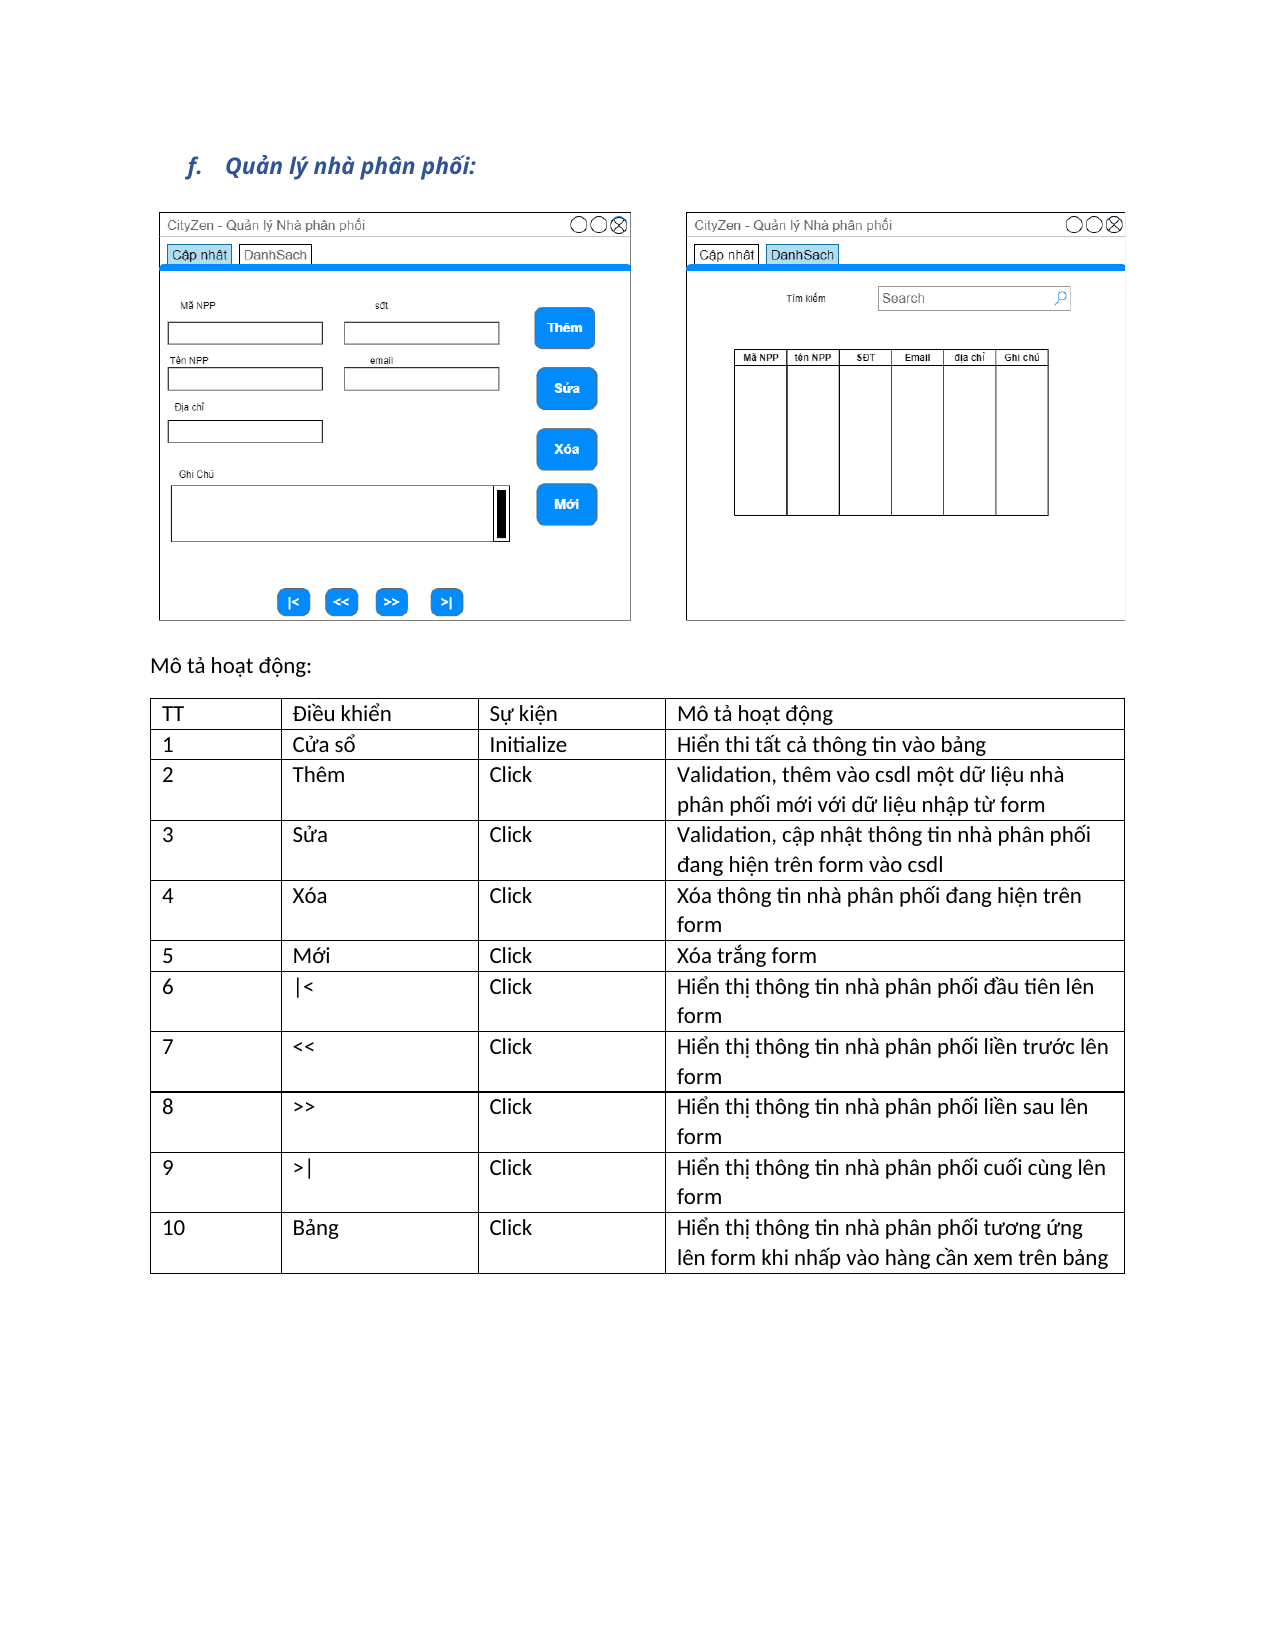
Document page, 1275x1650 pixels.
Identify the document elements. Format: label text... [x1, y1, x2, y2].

text Mô tả hoạt động: [150, 652, 1125, 680]
table_header Điều khiển [282, 699, 478, 729]
table_cell 3 [151, 821, 281, 880]
table_cell Validation, cập nhật thông tin nhà phân phối đang hiện trên form vào csdl [666, 821, 1124, 880]
table_cell Hiển thị thông tin nhà phân phối cuối cùng lên form [666, 1153, 1124, 1212]
table_cell << [282, 1032, 478, 1091]
table_cell Xóa trắng form [666, 941, 1124, 971]
table_cell 6 [151, 972, 281, 1031]
table_cell >| [282, 1153, 478, 1212]
table_cell Click [479, 972, 665, 1031]
table_cell Hiển thị thông tin nhà phân phối liền trước lên form [666, 1032, 1124, 1091]
picture [150, 212, 1125, 621]
table_cell Hiển thị thông tin nhà phân phối đầu tiên lên form [666, 972, 1124, 1031]
table_cell 4 [151, 881, 281, 940]
table_cell Hiển thị thông tin nhà phân phối liền sau lên form [666, 1093, 1124, 1152]
table_cell 5 [151, 941, 281, 971]
table_cell Sửa [282, 821, 478, 880]
table_cell Initialize [479, 730, 665, 759]
table_cell Click [479, 1032, 665, 1091]
subtitle Quản lý nhà phân phối: [187, 150, 1125, 181]
table_cell >> [282, 1093, 478, 1152]
table_cell Click [479, 1093, 665, 1152]
table_cell 1 [151, 730, 281, 759]
table_cell |< [282, 972, 478, 1031]
table_cell 7 [151, 1032, 281, 1091]
table_cell 8 [151, 1093, 281, 1152]
table_cell Bảng [282, 1213, 478, 1272]
table_cell Click [479, 1153, 665, 1212]
table_cell Xóa [282, 881, 478, 940]
table_cell Xóa thông tin nhà phân phối đang hiện trên form [666, 881, 1124, 940]
table_cell Hiển thị thông tin nhà phân phối tương ứng lên form khi nhấp vào hàng cần xem trên bảng [666, 1213, 1124, 1272]
table_cell Thêm [282, 760, 478, 819]
table_cell Click [479, 821, 665, 880]
table_cell 9 [151, 1153, 281, 1212]
table_cell Validation, thêm vào csdl một dữ liệu nhà phân phối mới với dữ liệu nhập từ form [666, 760, 1124, 819]
table_cell Click [479, 881, 665, 940]
table_cell Click [479, 1213, 665, 1272]
table_header Mô tả hoạt động [666, 699, 1124, 729]
table_header TT [151, 699, 281, 729]
table_cell Click [479, 941, 665, 971]
table_cell Click [479, 760, 665, 819]
table_cell Mới [282, 941, 478, 971]
table_cell Hiển thi tất cả thông tin vào bảng [666, 730, 1124, 759]
table_cell Cửa sổ [282, 730, 478, 759]
table_cell 2 [151, 760, 281, 819]
table_header Sự kiện [479, 699, 665, 729]
table_cell 10 [151, 1213, 281, 1272]
